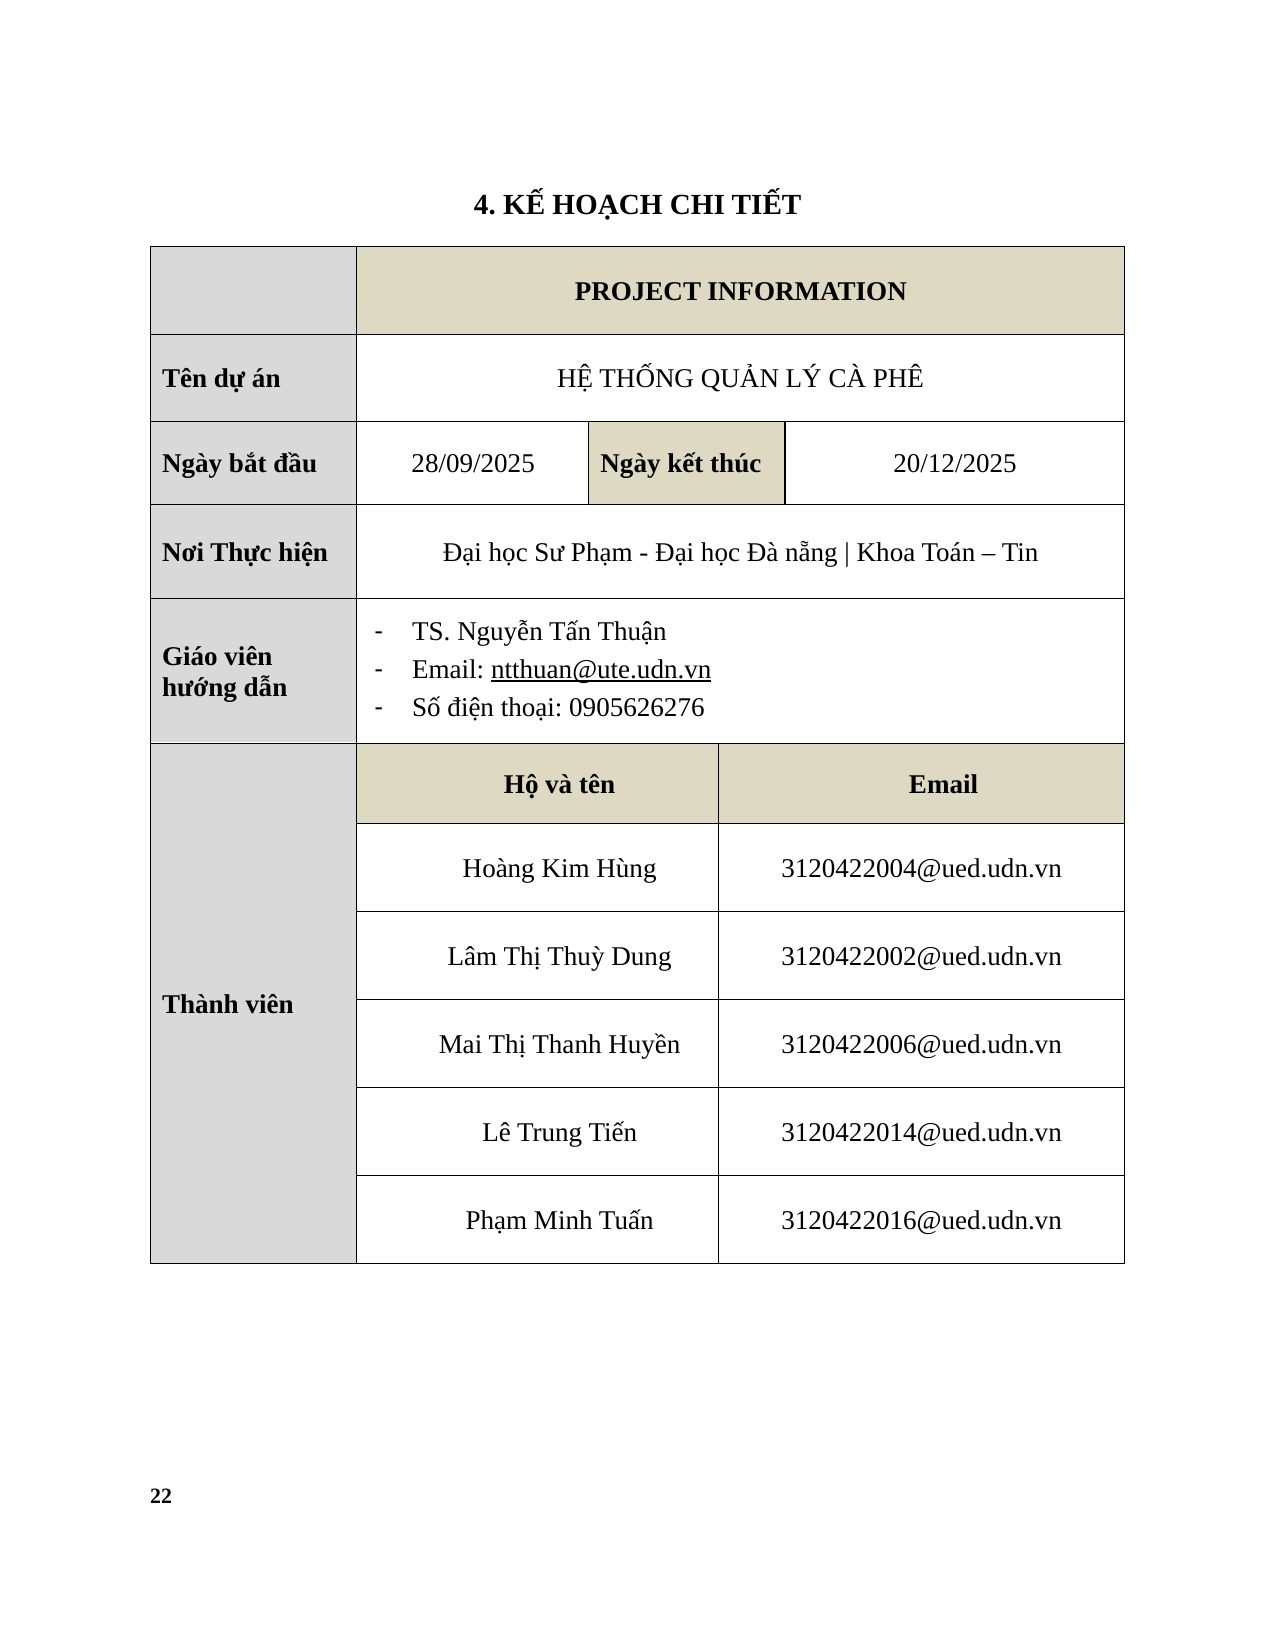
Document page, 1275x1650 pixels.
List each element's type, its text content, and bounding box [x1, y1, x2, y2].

table_cell 3120422016@ued.udn.vn [719, 1176, 1124, 1263]
table_cell 3120422002@ued.udn.vn [719, 912, 1124, 999]
table_cell Ngày bắt đầu [151, 422, 356, 504]
table_cell Ngày kết thúc [589, 422, 784, 504]
table_cell Phạm Minh Tuấn [357, 1176, 718, 1263]
table_cell Mai Thị Thanh Huyền [357, 1000, 718, 1087]
table_cell Hoàng Kim Hùng [357, 824, 718, 911]
table_header PROJECT INFORMATION [357, 247, 1124, 334]
table_cell Thành viên [151, 744, 356, 1263]
table_header [151, 247, 356, 334]
table_cell Hộ và tên [357, 744, 718, 823]
table_cell 3120422014@ued.udn.vn [719, 1088, 1124, 1175]
table_cell TS. Nguyễn Tấn Thuận Email: ntthuan@ute.udn.vn Số điện thoại: 0905626276 [357, 599, 1124, 742]
table_cell Nơi Thực hiện [151, 505, 356, 598]
table_cell 3120422006@ued.udn.vn [719, 1000, 1124, 1087]
table_cell 3120422004@ued.udn.vn [719, 824, 1124, 911]
table_cell Email [719, 744, 1124, 823]
table_cell Giáo viên hướng dẫn [151, 599, 356, 742]
table_cell Tên dự án [151, 335, 356, 421]
table_cell 28/09/2025 [357, 422, 588, 504]
table_cell Lê Trung Tiến [357, 1088, 718, 1175]
subtitle 4. KẾ HOẠCH CHI TIẾT [150, 187, 1125, 221]
table_cell 20/12/2025 [786, 422, 1124, 504]
table_cell HỆ THỐNG QUẢN LÝ CÀ PHÊ [357, 335, 1124, 421]
table_cell Lâm Thị Thuỳ Dung [357, 912, 718, 999]
table_cell Đại học Sư Phạm - Đại học Đà nẵng | Khoa Toán – Tin [357, 505, 1124, 598]
